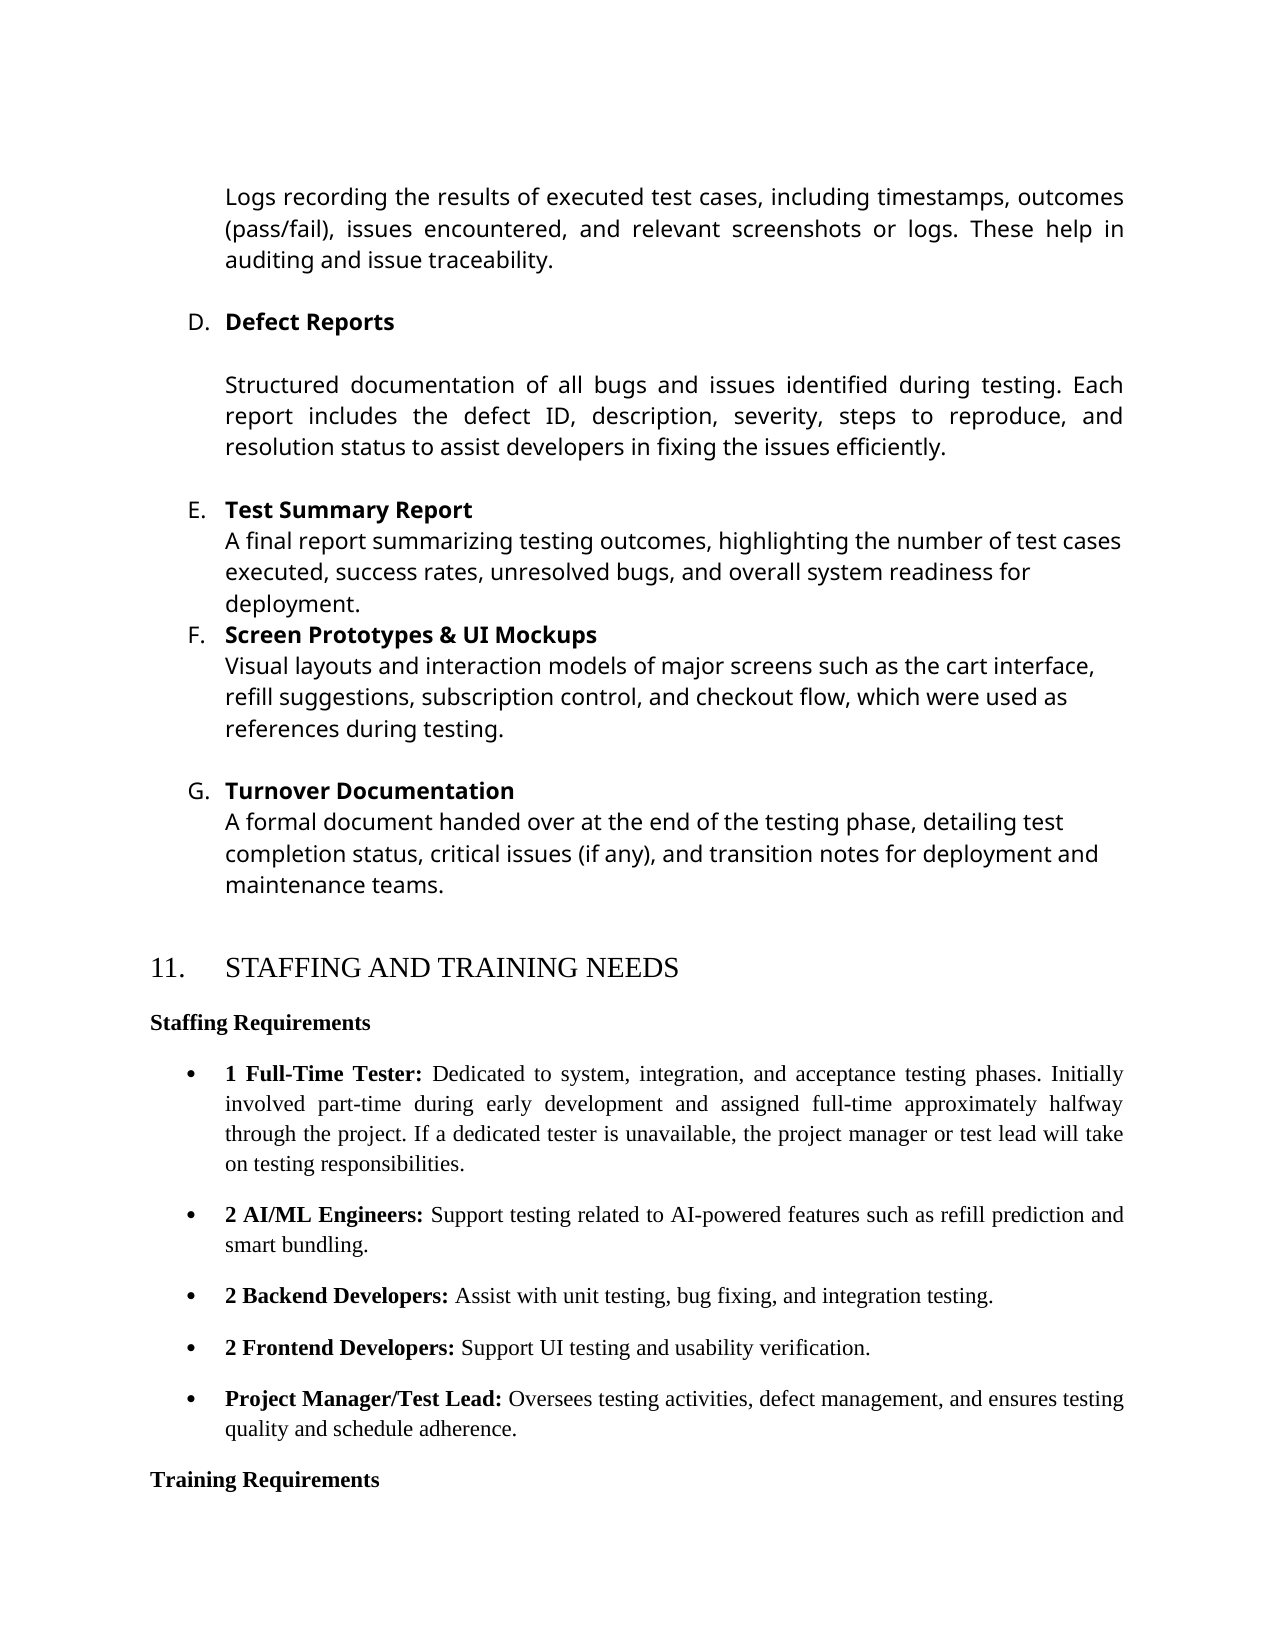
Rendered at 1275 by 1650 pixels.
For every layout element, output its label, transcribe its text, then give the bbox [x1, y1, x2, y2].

list Test Summary Report A final report summarizing testing outcomes, highlighting the number of test cases executed, success rates, unresolved bugs, and overall system readiness for deployment. [187, 494, 1125, 619]
list 2 Backend Developers: Assist with unit testing, bug fixing, and integration testing. [187, 1282, 1125, 1309]
text Logs recording the results of executed test cases, including timestamps, outcomes (pass/fail), issues encountered, and relevant screenshots or logs. These help in auditing and issue traceability. [225, 150, 1125, 275]
text Staffing Requirements [150, 1008, 1125, 1035]
list 2 Frontend Developers: Support UI testing and usability verification. [187, 1333, 1125, 1360]
list Defect Reports [187, 306, 1125, 337]
text Training Requirements [150, 1466, 1125, 1492]
text Structured documentation of all bugs and issues identified during testing. Each report includes the defect ID, description, severity, steps to reproduce, and resolution status to assist developers in fixing the issues efficiently. [225, 337, 1125, 462]
list 2 AI/ML Engineers: Support testing related to AI-powered features such as refill prediction and smart bundling. [187, 1201, 1125, 1258]
list 1 Full-Time Tester: Dedicated to system, integration, and acceptance testing phases. Initially involved part-time during early development and assigned full-time approximately halfway through the project. If a dedicated tester is unavailable, the project manager or test lead will take on testing responsibilities. [187, 1059, 1125, 1177]
list Turnover Documentation A formal document handed over at the end of the testing phase, detailing test completion status, critical issues (if any), and transition notes for deployment and maintenance teams. [187, 775, 1125, 900]
list Screen Prototypes & UI Mockups Visual layouts and interaction models of major screens such as the cart interface, refill suggestions, subscription control, and checkout flow, which were used as references during testing. [187, 619, 1125, 744]
subtitle STAFFING AND TRAINING NEEDS [150, 950, 1125, 983]
list Project Manager/Test Lead: Oversees testing activities, defect management, and ensures testing quality and schedule adherence. [187, 1384, 1125, 1441]
